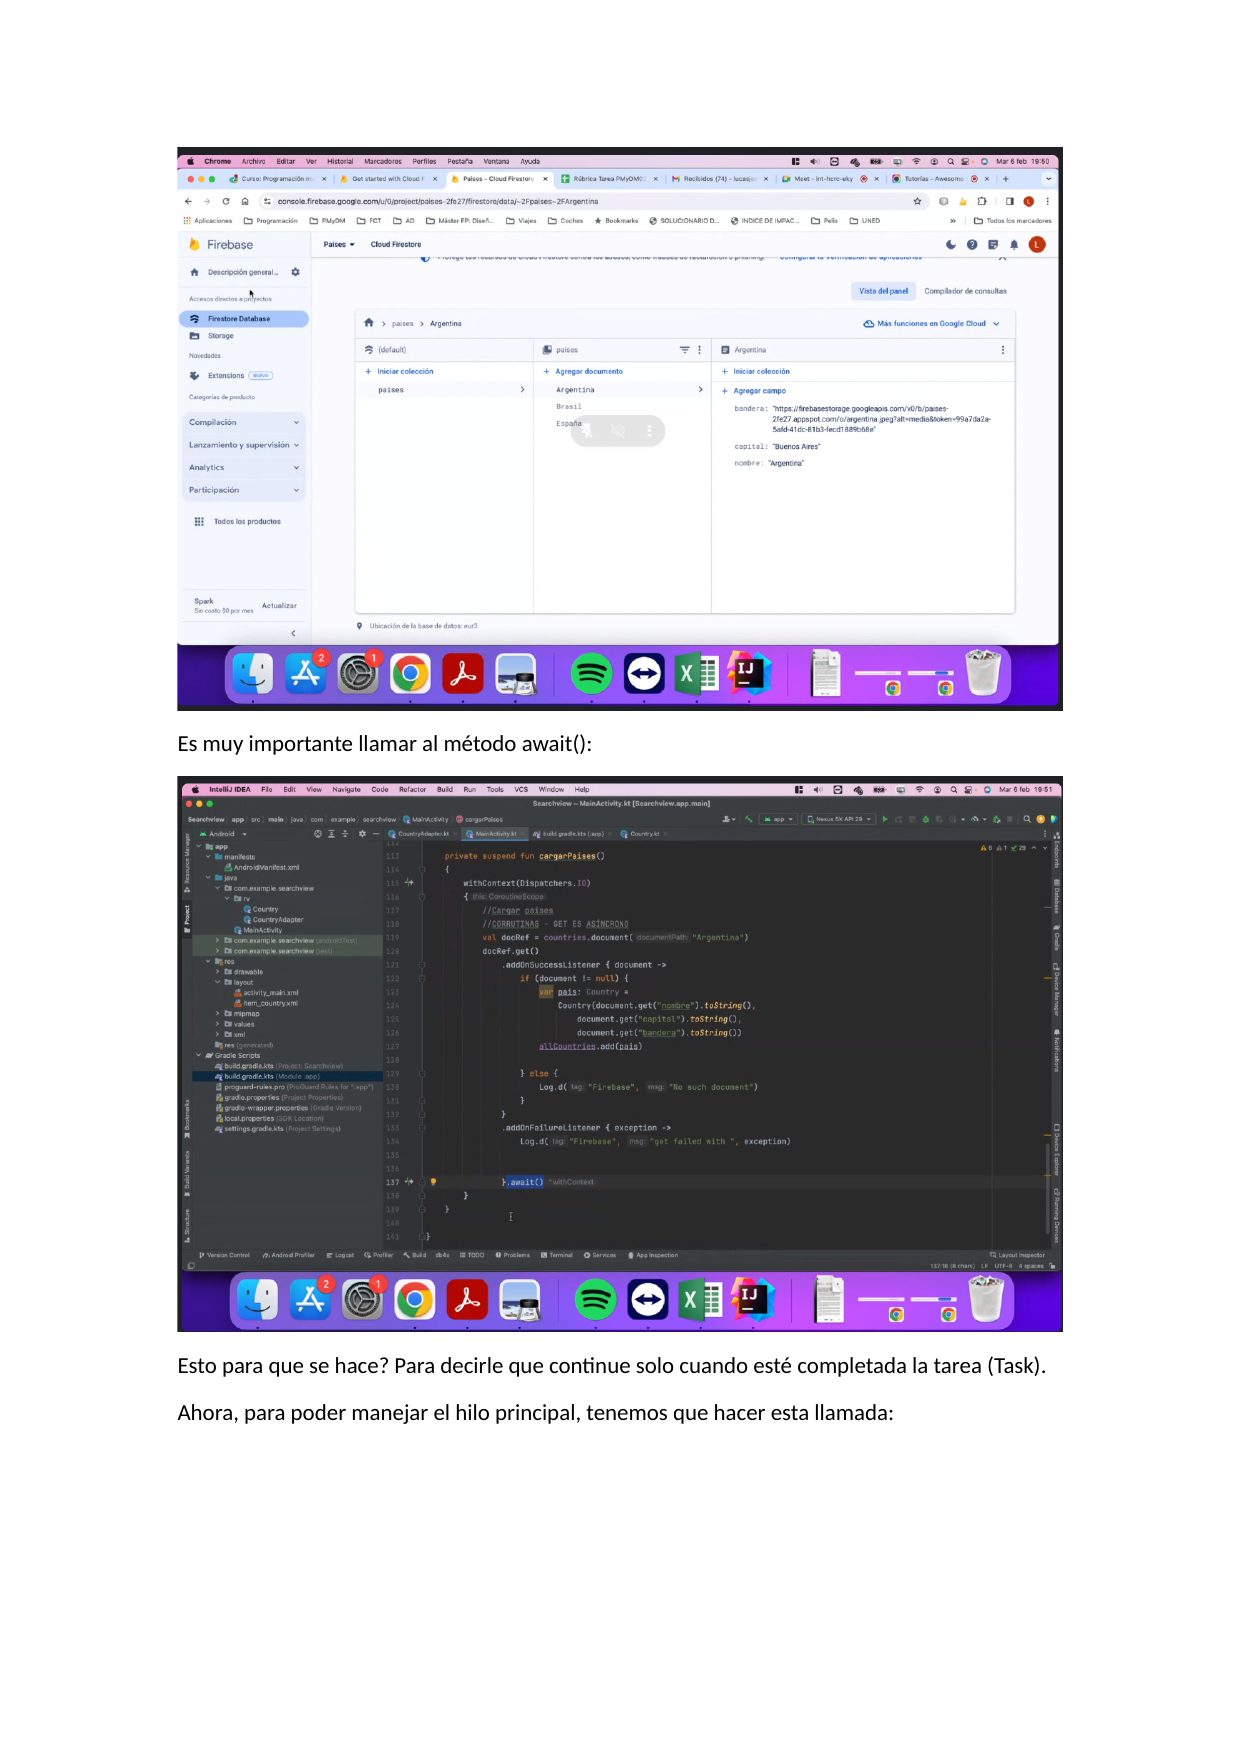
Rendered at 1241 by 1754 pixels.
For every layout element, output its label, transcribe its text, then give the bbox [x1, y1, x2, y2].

picture [177, 147, 1063, 711]
text Ahora, para poder manejar el hilo principal, tenemos que hacer esta llamada: [177, 1398, 1063, 1426]
text Es muy importante llamar al método await(): [177, 729, 1063, 757]
picture [177, 776, 1063, 1332]
text Esto para que se hace? Para decirle que continue solo cuando esté completada la tarea (Task). [177, 1351, 1063, 1379]
